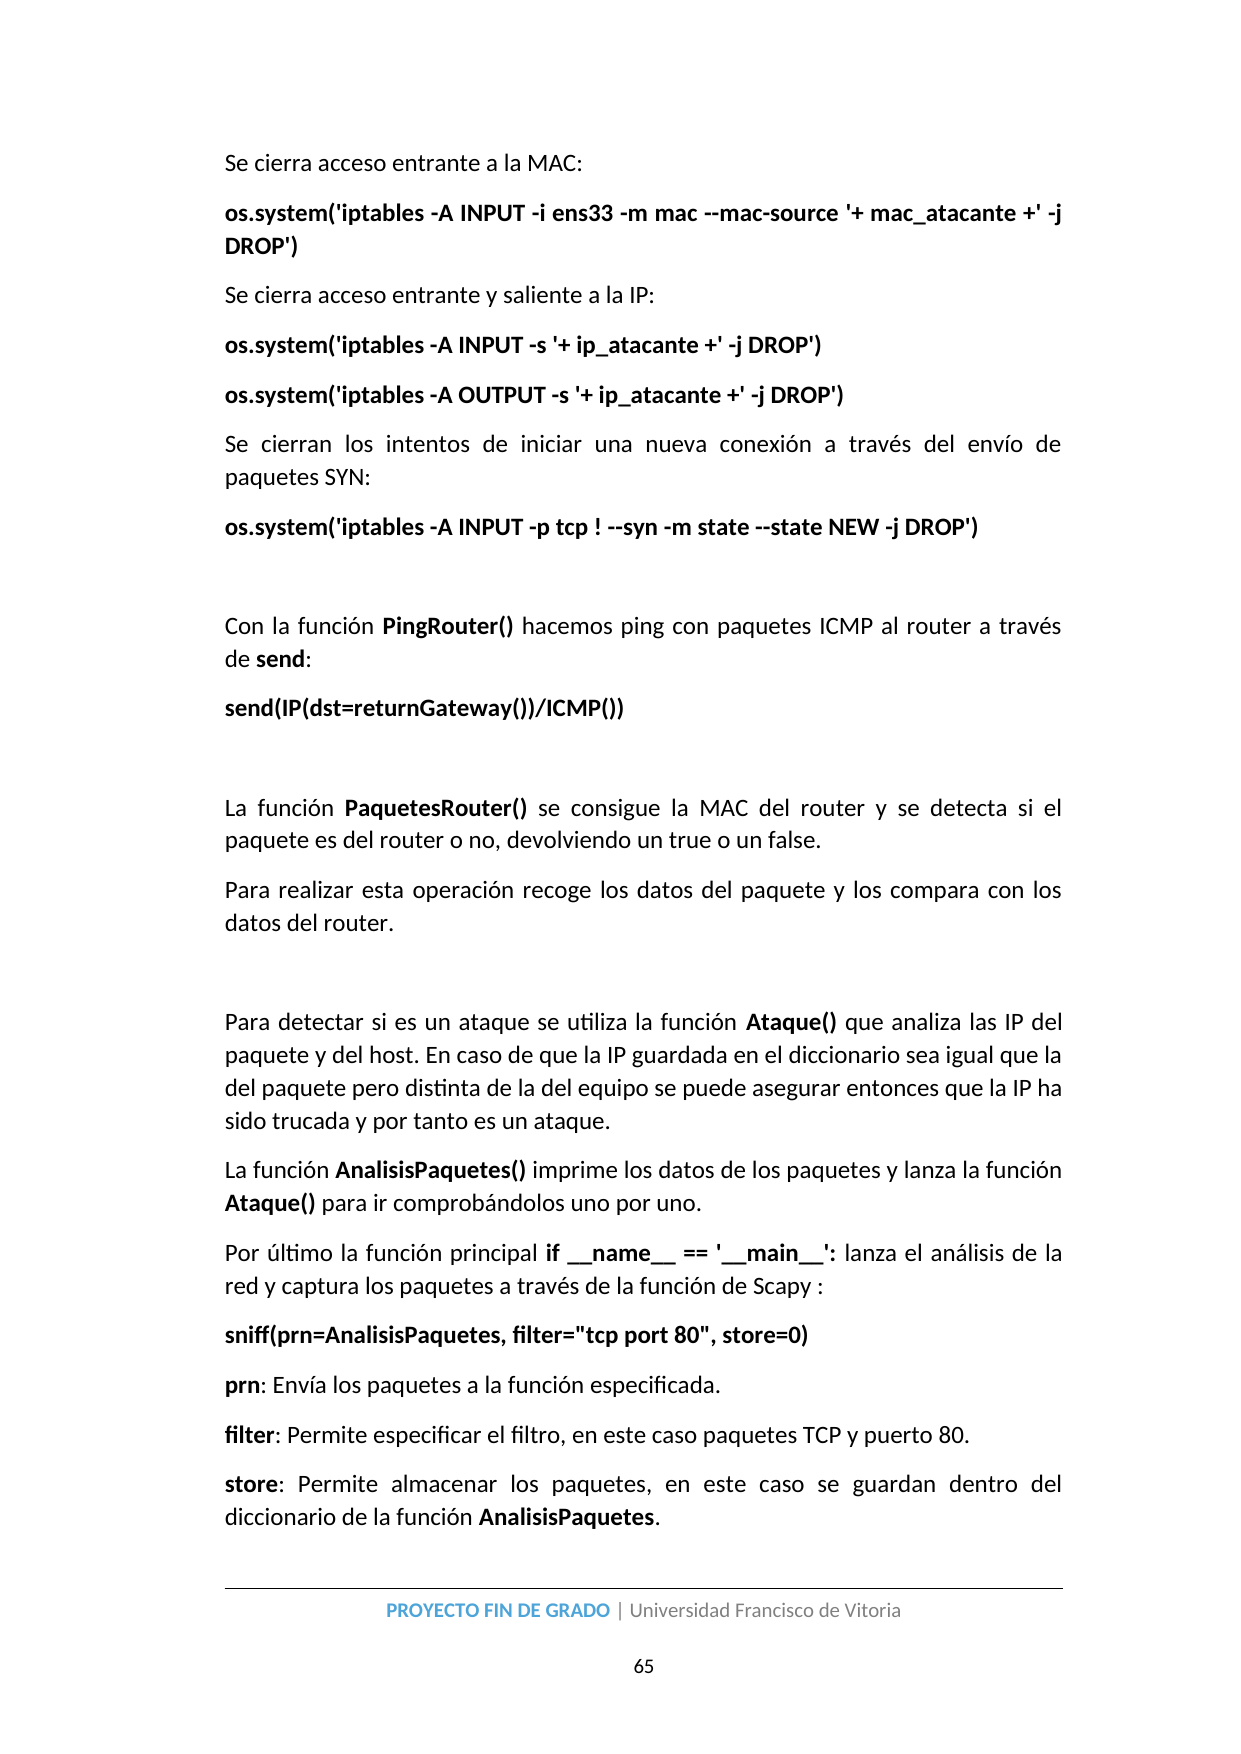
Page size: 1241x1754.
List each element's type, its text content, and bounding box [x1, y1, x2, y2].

text filter: Permite especificar el filtro, en este caso paquetes TCP y puerto 80. [224, 1419, 1063, 1449]
text send(IP(dst=returnGateway())/ICMP()) [224, 693, 1063, 723]
text prn: Envía los paquetes a la función especificada. [224, 1369, 1063, 1400]
text Con la función PingRouter() hacemos ping con paquetes ICMP al router a través de send: [224, 610, 1063, 673]
text Se cierran los intentos de iniciar una nueva conexión a través del envío de paquetes SYN: [224, 428, 1063, 492]
text La función AnalisisPaquetes() imprime los datos de los paquetes y lanza la función Ataque() para ir comprobándolos uno por uno. [224, 1155, 1063, 1218]
text Para detectar si es un ataque se utiliza la función Ataque() que analiza las IP del paquete y del host. En caso de que la IP guardada en el diccionario sea igual que la del paquete pero distinta de la del equipo se puede asegurar entonces que la IP ha sido trucada y por tanto es un ataque. [224, 1006, 1063, 1136]
text os.system('iptables -A OUTPUT -s '+ ip_atacante +' -j DROP') [224, 379, 1063, 409]
text sniff(prn=AnalisisPaquetes, filter="tcp port 80", store=0) [224, 1320, 1063, 1350]
text Por último la función principal if __name__ == '__main__': lanza el análisis de la red y captura los paquetes a través de la función de Scapy : [224, 1237, 1063, 1301]
text Se cierra acceso entrante y saliente a la IP: [224, 280, 1063, 310]
text La función PaquetesRouter() se consigue la MAC del router y se detecta si el paquete es del router o no, devolviendo un true o un false. [224, 792, 1063, 855]
text os.system('iptables -A INPUT -i ens33 -m mac --mac-source '+ mac_atacante +' -j DROP') [224, 197, 1063, 261]
text os.system('iptables -A INPUT -p tcp ! --syn -m state --state NEW -j DROP') [224, 511, 1063, 541]
text os.system('iptables -A INPUT -s '+ ip_atacante +' -j DROP') [224, 329, 1063, 360]
text Para realizar esta operación recoge los datos del paquete y los compara con los datos del router. [224, 874, 1063, 938]
text store: Permite almacenar los paquetes, en este caso se guardan dentro del diccionario de la función AnalisisPaquetes. [224, 1468, 1063, 1532]
text Se cierra acceso entrante a la MAC: [224, 148, 1063, 178]
